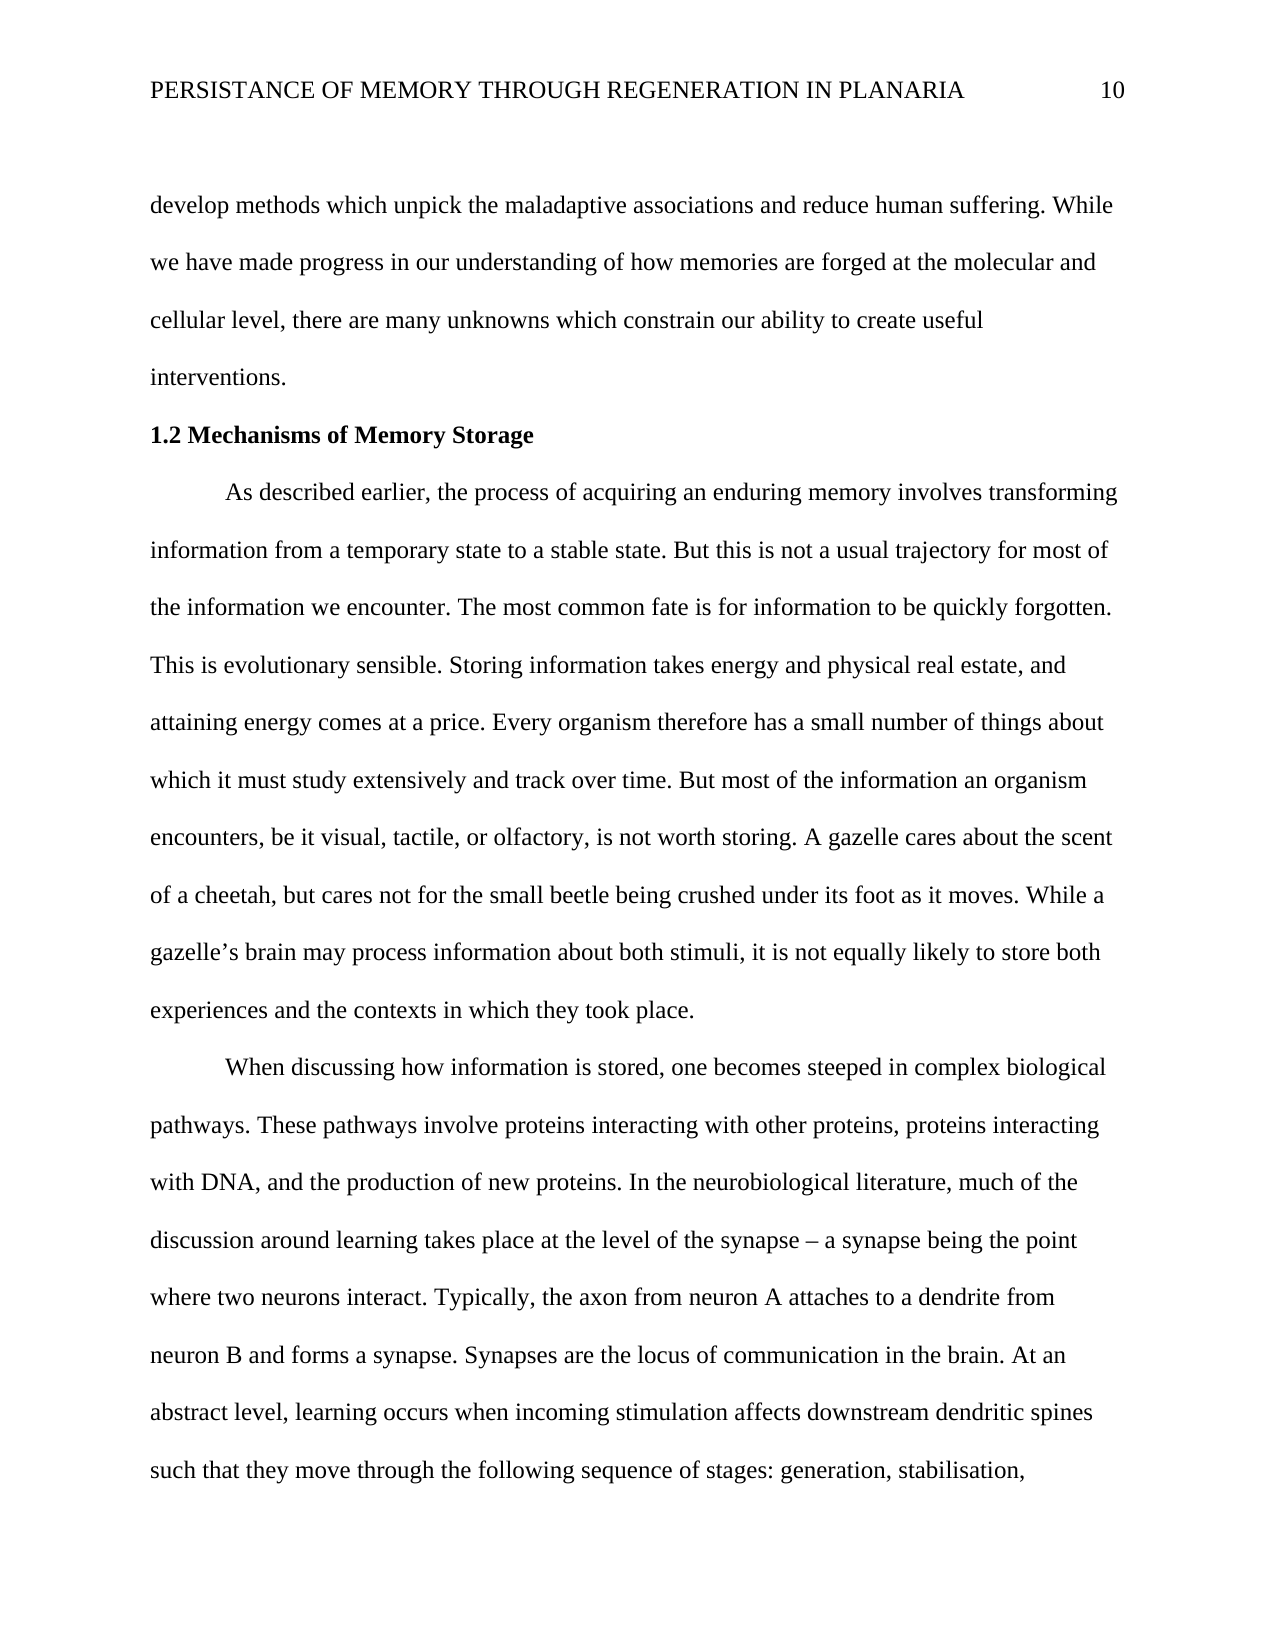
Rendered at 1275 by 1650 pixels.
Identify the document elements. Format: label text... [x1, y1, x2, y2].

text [150, 1052, 1125, 1484]
text As described earlier, the process of acquiring an enduring memory involves transforming information from a temporary state to a stable state. But this is not a usual trajectory for most of the information we encounter. The most common fate is for information to be quickly forgotten. This is evolutionary sensible. Storing information takes energy and physical real estate, and attaining energy comes at a price. Every organism therefore has a small number of things about which it must study extensively and track over time. But most of the information an organism encounters, be it visual, tactile, or olfactory, is not worth storing. A gazelle cares about the scent of a cheetah, but cares not for the small beetle being crushed under its foot as it moves. While a gazelle’s brain may process information about both stimuli, it is not equally likely to store both experiences and the contexts in which they took place. [150, 477, 1125, 1024]
subtitle 1.2 Mechanisms of Memory Storage [150, 420, 1125, 449]
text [150, 190, 1125, 391]
